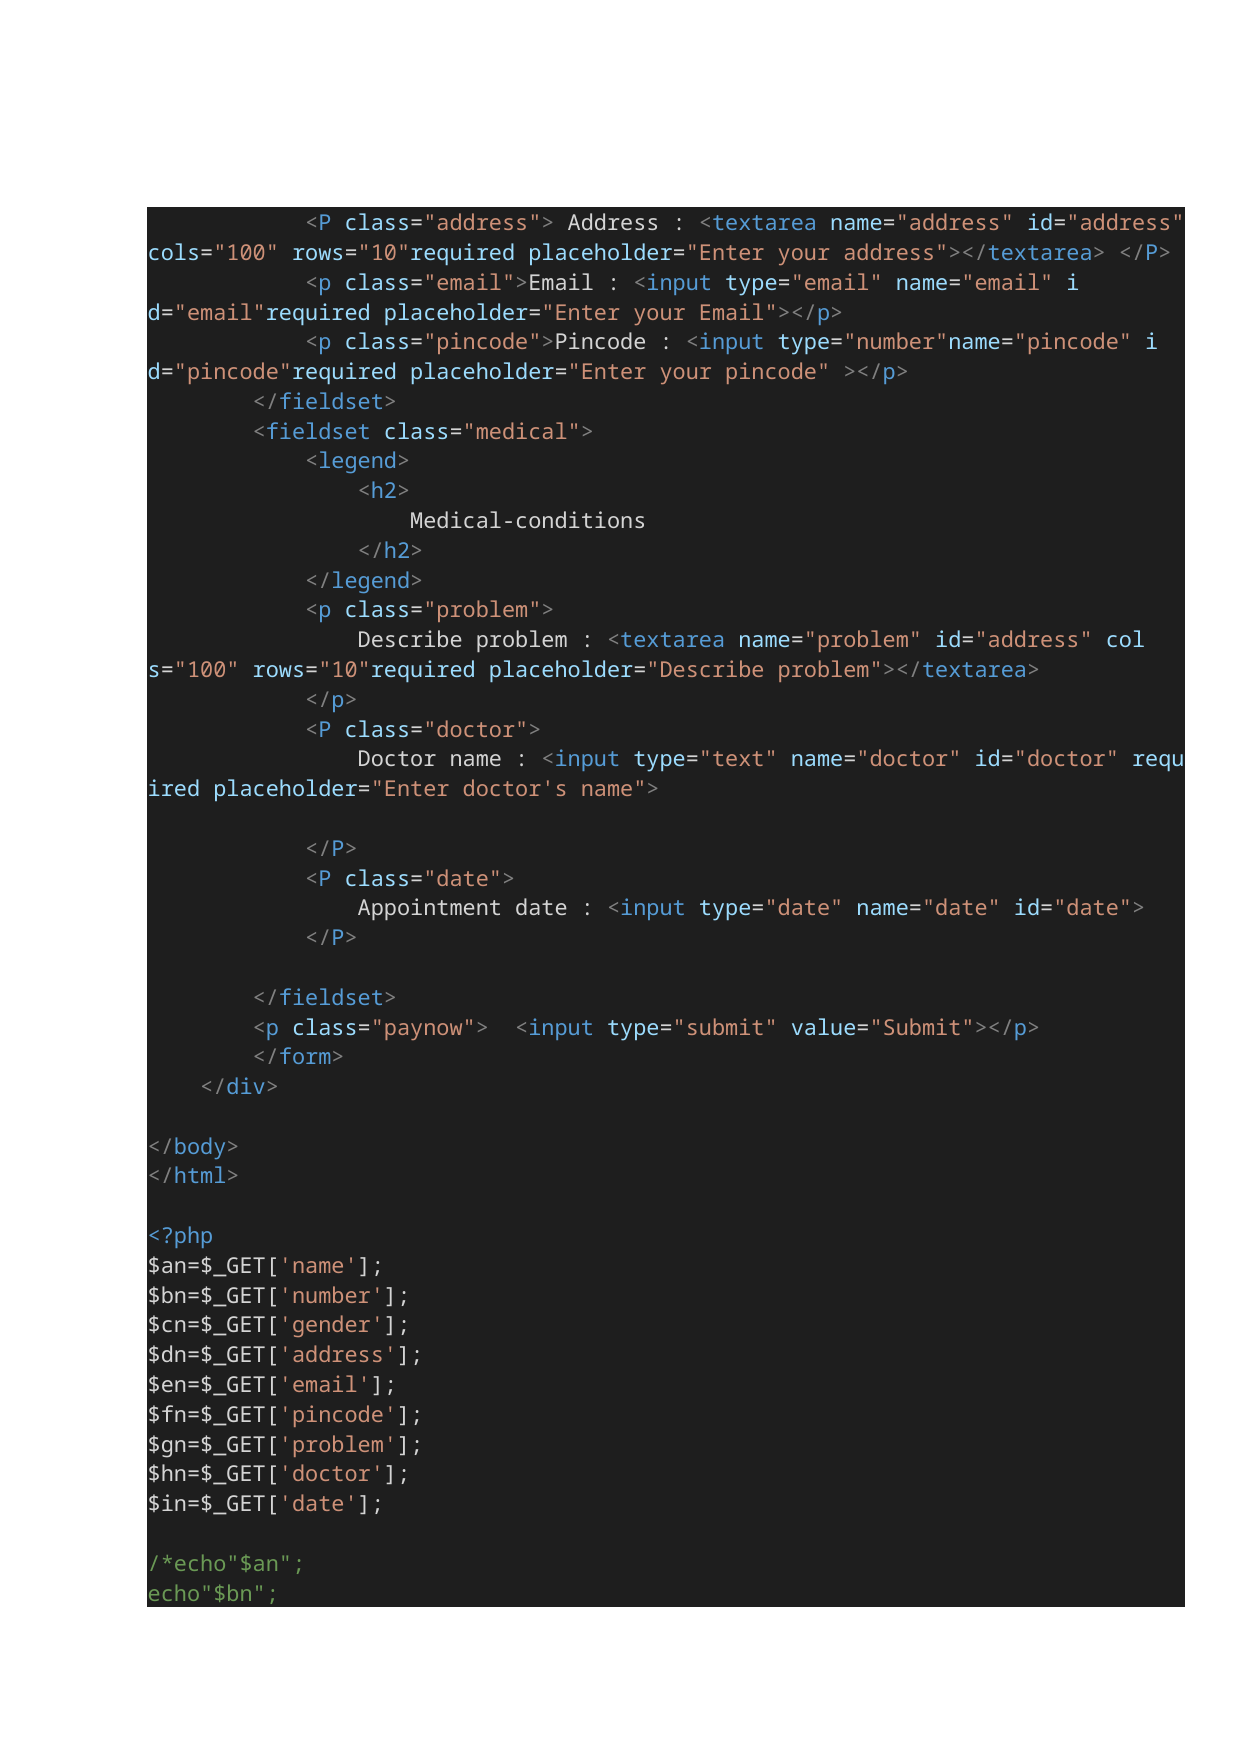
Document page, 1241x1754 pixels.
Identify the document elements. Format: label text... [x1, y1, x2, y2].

text <p class="problem"> [147, 594, 1185, 624]
text </html> [147, 1160, 1185, 1190]
text Doctor name : <input type="text" name="doctor" id="doctor" required placeholder="Enter doctor's name"> [147, 743, 1185, 803]
text <fieldset class="medical"> [147, 416, 1185, 445]
text Medical-conditions [147, 505, 1185, 535]
text <P class="address"> Address : <textarea name="address" id="address" cols="100" rows="10"required placeholder="Enter your address"></textarea> </P> [147, 207, 1185, 267]
text $fn=$_GET['pincode']; [147, 1399, 1185, 1428]
text </legend> [147, 564, 1185, 594]
text <p class="pincode">Pincode : <input type="number"name="pincode" id="pincode"required placeholder="Enter your pincode" ></p> [147, 326, 1185, 386]
text $bn=$_GET['number']; [147, 1279, 1185, 1309]
text </fieldset> [147, 386, 1185, 416]
text $in=$_GET['date']; [147, 1488, 1185, 1518]
text </fieldset> [147, 982, 1185, 1011]
text $en=$_GET['email']; [147, 1369, 1185, 1399]
text Describe problem : <textarea name="problem" id="address" cols="100" rows="10"required placeholder="Describe problem"></textarea> [147, 624, 1185, 684]
text <legend> [147, 445, 1185, 475]
text </p> [147, 684, 1185, 713]
text $hn=$_GET['doctor']; [147, 1458, 1185, 1488]
text <p class="email">Email : <input type="email" name="email" id="email"required placeholder="Enter your Email"></p> [147, 267, 1185, 326]
text Appointment date : <input type="date" name="date" id="date"> [147, 892, 1185, 922]
text $dn=$_GET['address']; [147, 1339, 1185, 1369]
text <?php [147, 1220, 1185, 1250]
text </P> [147, 922, 1185, 952]
text $cn=$_GET['gender']; [147, 1309, 1185, 1339]
text </body> [147, 1131, 1185, 1160]
text </P> [147, 833, 1185, 862]
text <h2> [147, 475, 1185, 505]
text <p class="paynow"> <input type="submit" value="Submit"></p> [147, 1011, 1185, 1041]
text $an=$_GET['name']; [147, 1250, 1185, 1279]
text /*echo"$an"; [147, 1548, 1185, 1577]
text </h2> [147, 535, 1185, 564]
text <P class="date"> [147, 862, 1185, 892]
text </form> [147, 1041, 1185, 1071]
text $gn=$_GET['problem']; [147, 1428, 1185, 1458]
text echo"$bn"; [147, 1577, 1185, 1607]
text </div> [147, 1071, 1185, 1101]
text <P class="doctor"> [147, 713, 1185, 743]
